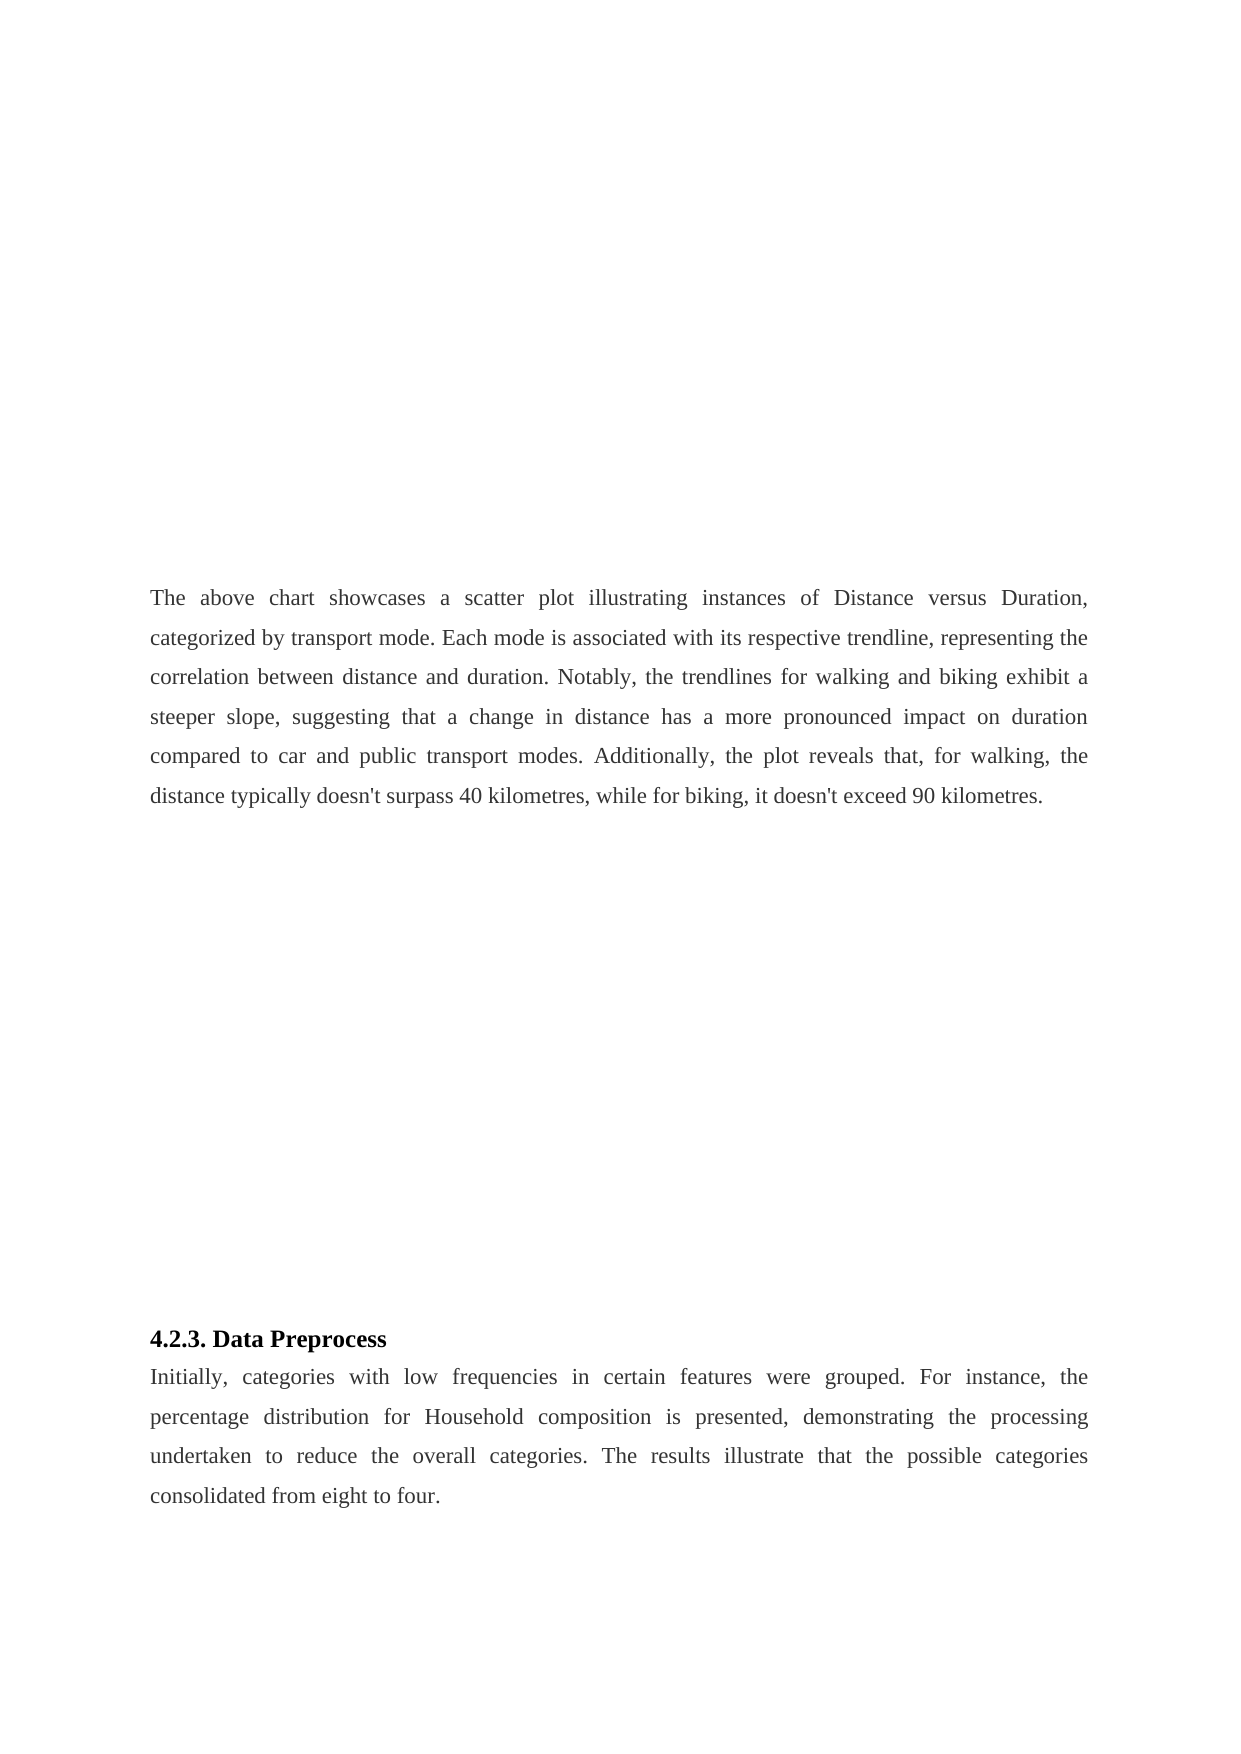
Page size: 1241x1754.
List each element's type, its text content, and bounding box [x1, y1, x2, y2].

subtitle 4.2.3. Data Preprocess [150, 1324, 1090, 1353]
text The above chart showcases a scatter plot illustrating instances of Distance versus Duration, categorized by transport mode. Each mode is associated with its respective trendline, representing the correlation between distance and duration. Notably, the trendlines for walking and biking exhibit a steeper slope, suggesting that a change in distance has a more pronounced impact on duration compared to car and public transport modes. Additionally, the plot reveals that, for walking, the distance typically doesn't surpass 40 kilometres, while for biking, it doesn't exceed 90 kilometres. [150, 545, 1090, 808]
text Initially, categories with low frequencies in certain features were grouped. For instance, the percentage distribution for Household composition is presented, demonstrating the processing undertaken to reduce the overall categories. The results illustrate that the possible categories consolidated from eight to four. [150, 1363, 1090, 1508]
